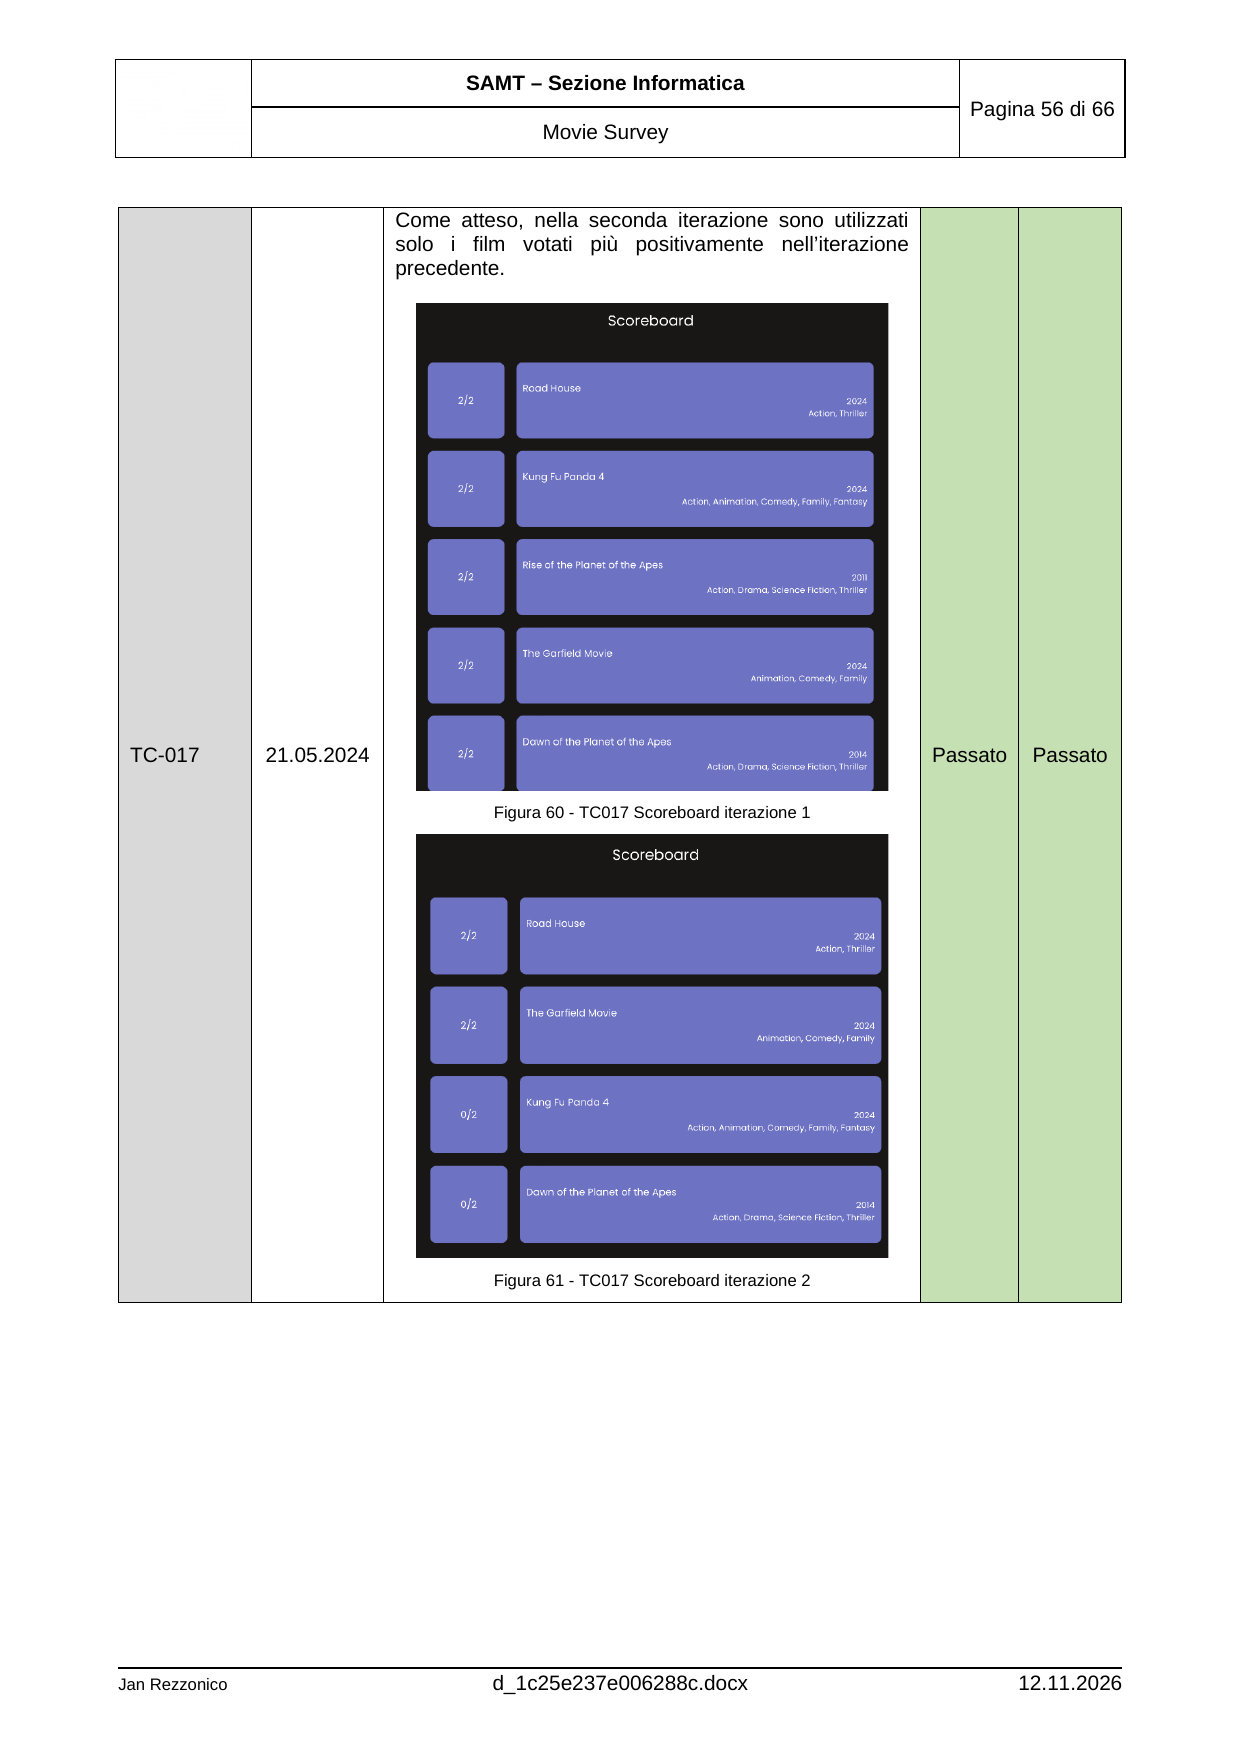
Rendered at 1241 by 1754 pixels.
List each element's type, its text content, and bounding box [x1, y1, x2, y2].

picture [416, 303, 889, 791]
table_header Passato [1019, 208, 1121, 1302]
table_header Come atteso, nella seconda iterazione sono utilizzati solo i film votati più positivamente nell’iterazione precedente. Figura - TC017 Scoreboard iterazione 1 Figura - TC017 Scoreboard iterazione 2 [384, 208, 920, 1302]
table_header TC-017 [119, 208, 251, 1302]
picture [115, 60, 251, 157]
table_header Passato [921, 208, 1018, 1302]
table_header 21.05.2024 [252, 208, 383, 1302]
picture [416, 834, 889, 1258]
